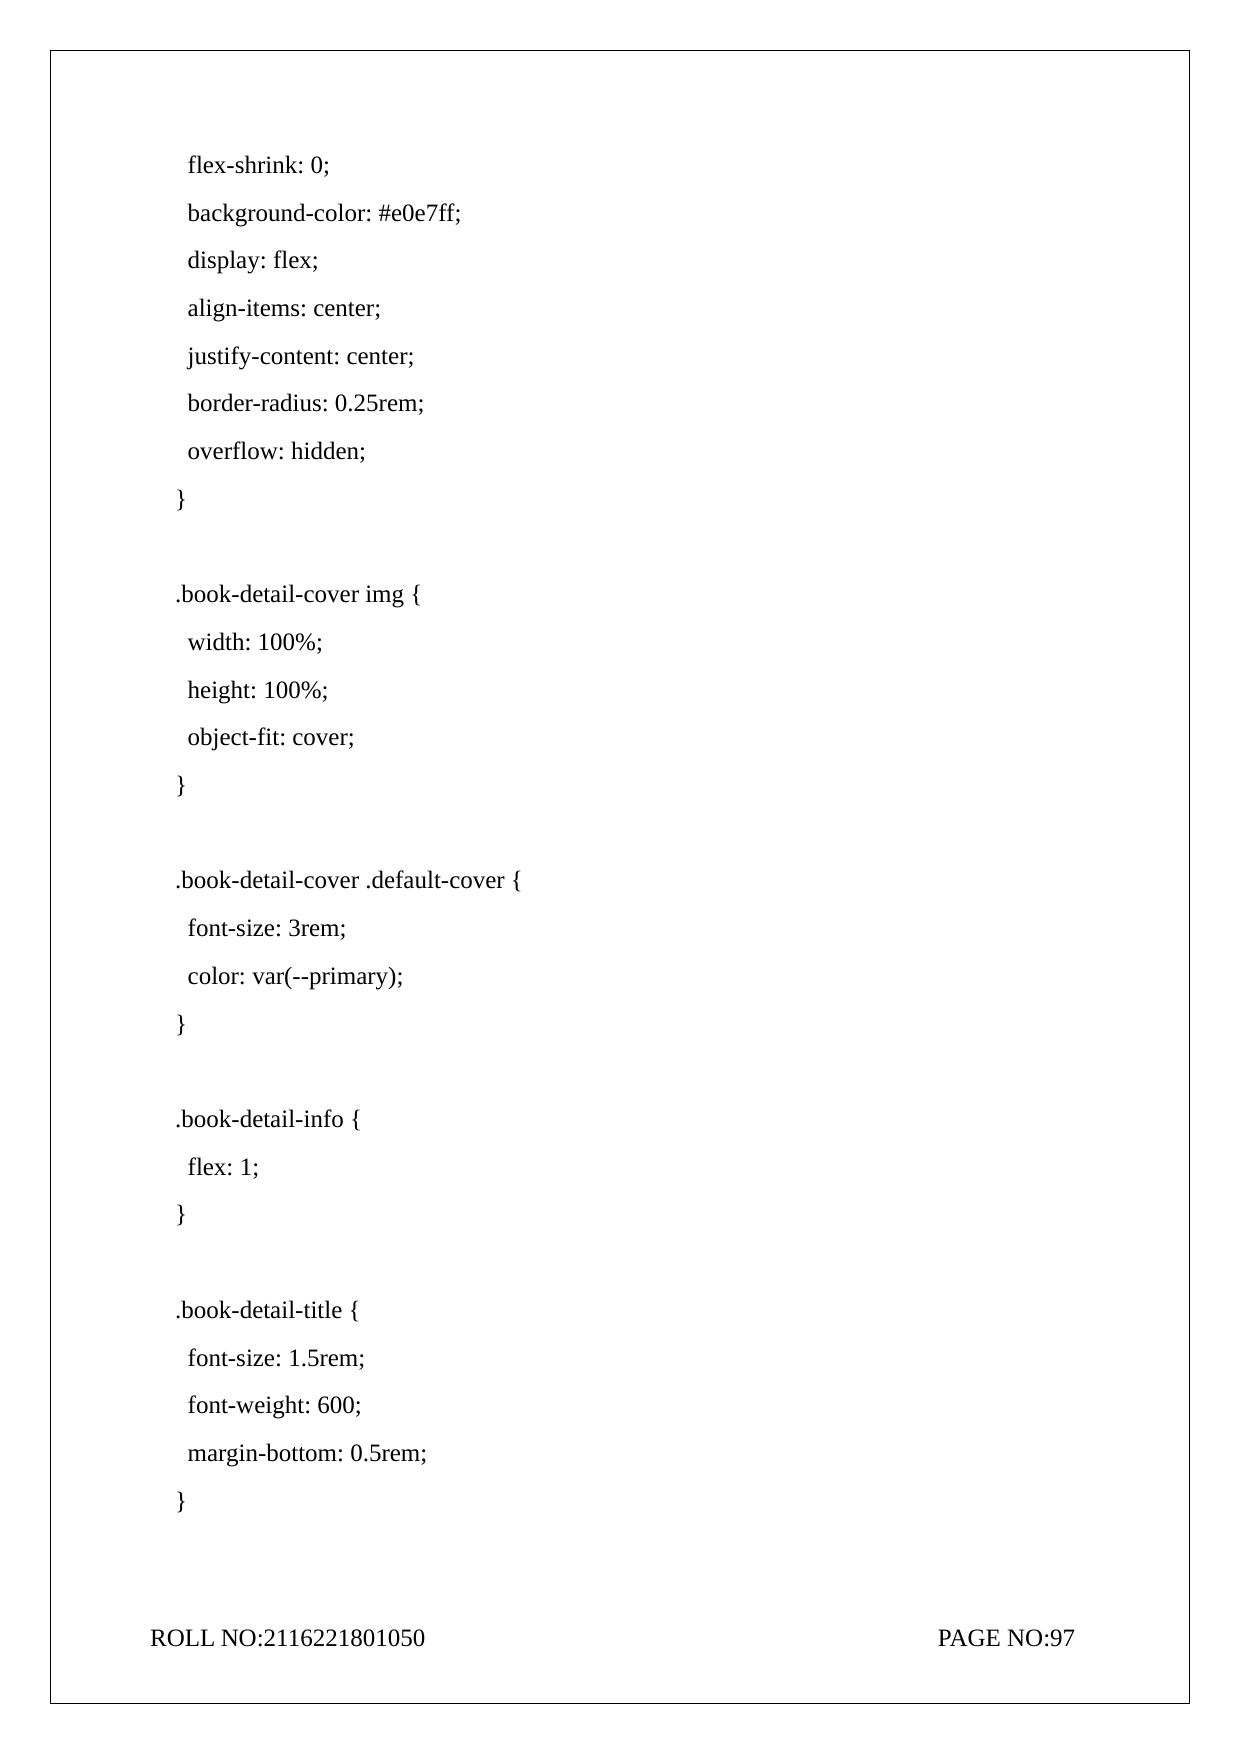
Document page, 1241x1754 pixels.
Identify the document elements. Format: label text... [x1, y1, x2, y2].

text border-radius: 0.25rem; [150, 388, 1090, 417]
text flex-shrink: 0; [150, 150, 1090, 179]
text } [150, 1199, 1090, 1228]
text .book-detail-cover img { [150, 579, 1090, 608]
text object-fit: cover; [150, 722, 1090, 751]
text } [150, 770, 1090, 799]
text background-color: #e0e7ff; [150, 198, 1090, 226]
text .book-detail-title { [150, 1295, 1090, 1324]
text } [150, 1486, 1090, 1514]
text margin-bottom: 0.5rem; [150, 1438, 1090, 1467]
text overflow: hidden; [150, 436, 1090, 465]
text height: 100%; [150, 675, 1090, 703]
text font-size: 3rem; [150, 913, 1090, 942]
text align-items: center; [150, 293, 1090, 322]
text } [150, 484, 1090, 513]
text color: var(--primary); [150, 961, 1090, 990]
text width: 100%; [150, 627, 1090, 656]
text display: flex; [150, 245, 1090, 274]
text font-weight: 600; [150, 1390, 1090, 1419]
text flex: 1; [150, 1152, 1090, 1181]
text .book-detail-info { [150, 1104, 1090, 1133]
text } [150, 1009, 1090, 1037]
text .book-detail-cover .default-cover { [150, 866, 1090, 894]
text justify-content: center; [150, 341, 1090, 369]
text font-size: 1.5rem; [150, 1343, 1090, 1371]
